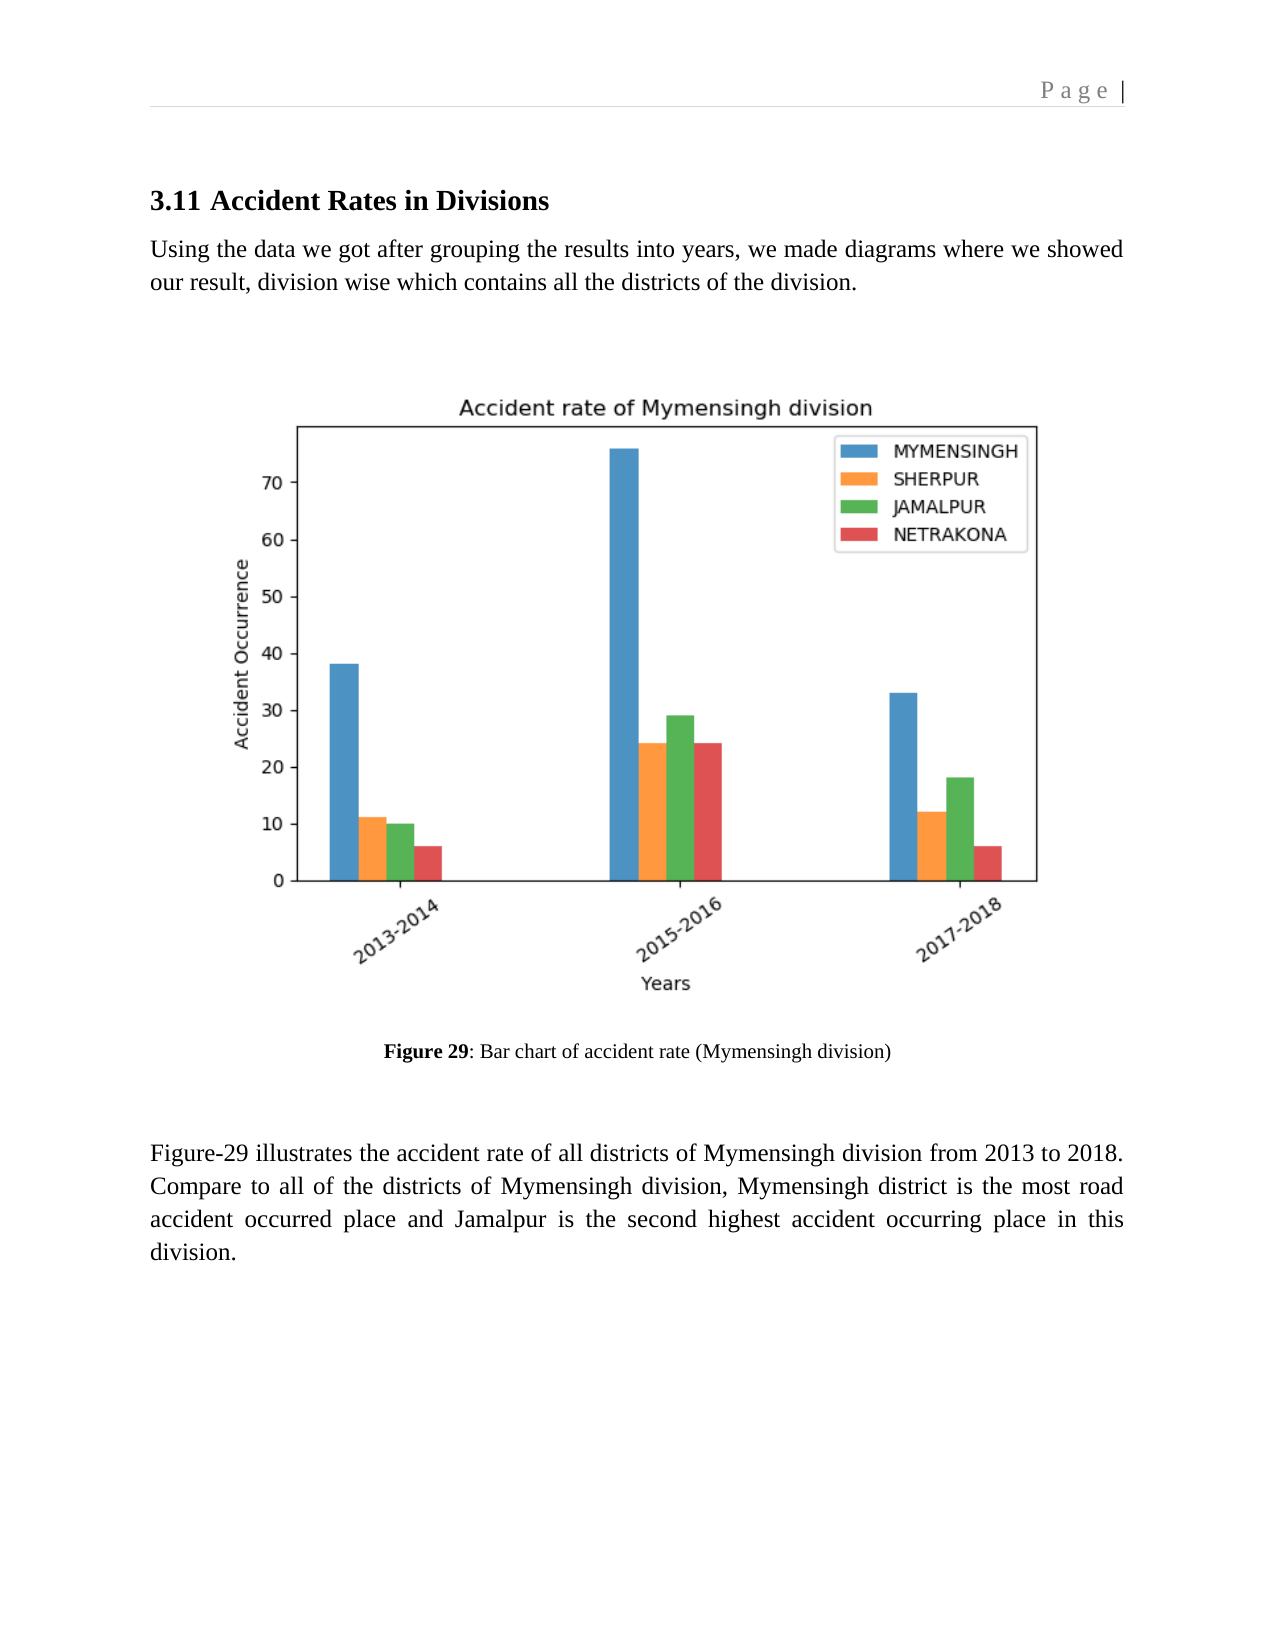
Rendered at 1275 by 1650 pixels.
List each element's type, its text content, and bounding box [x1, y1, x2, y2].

text Figure-29 illustrates the accident rate of all districts of Mymensingh division from 2013 to 2018. Compare to all of the districts of Mymensingh division, Mymensingh district is the most road accident occurred place and Jamalpur is the second highest accident occurring place in this division. [150, 1138, 1125, 1266]
text Figure 29: Bar chart of accident rate (Mymensingh division) [150, 1039, 1125, 1063]
picture [215, 380, 1060, 1014]
subtitle Accident Rates in Divisions [150, 183, 1125, 217]
text Using the data we got after grouping the results into years, we made diagrams where we showed our result, division wise which contains all the districts of the division. [150, 234, 1125, 296]
